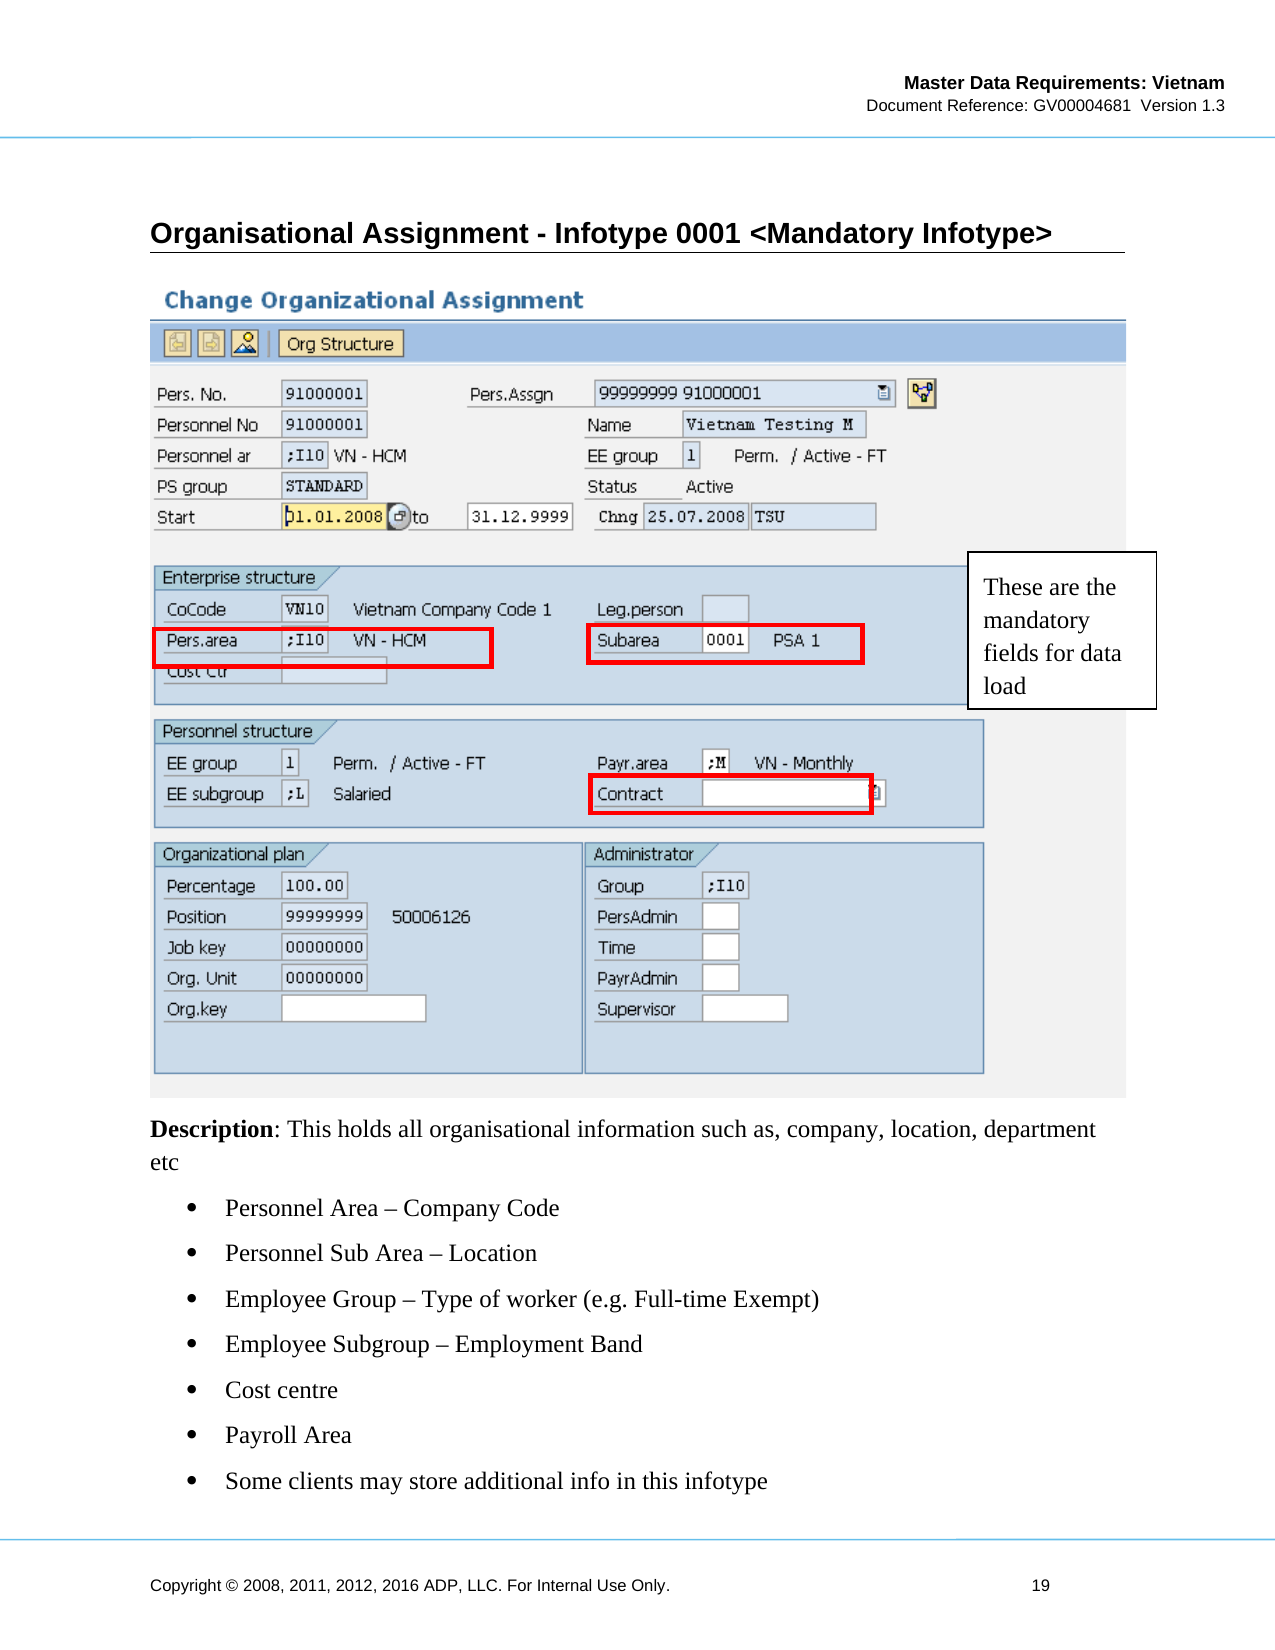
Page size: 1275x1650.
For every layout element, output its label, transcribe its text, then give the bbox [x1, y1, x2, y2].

list Some clients may store additional info in this infotype [187, 1466, 1125, 1494]
picture [150, 282, 1127, 1098]
text Description: This holds all organisational information such as, company, location, department etc [150, 1114, 1125, 1176]
subtitle Organisational Assignment - Infotype 0001 <Mandatory Infotype> [150, 216, 1125, 252]
list Payroll Area [187, 1420, 1125, 1449]
list Employee Group – Type of worker (e.g. Full-time Exempt) [187, 1284, 1125, 1312]
list Personnel Area – Company Code [187, 1193, 1125, 1221]
list Cost centre [187, 1375, 1125, 1403]
list Personnel Sub Area – Location [187, 1238, 1125, 1267]
list Employee Subgroup – Employment Band [187, 1329, 1125, 1358]
